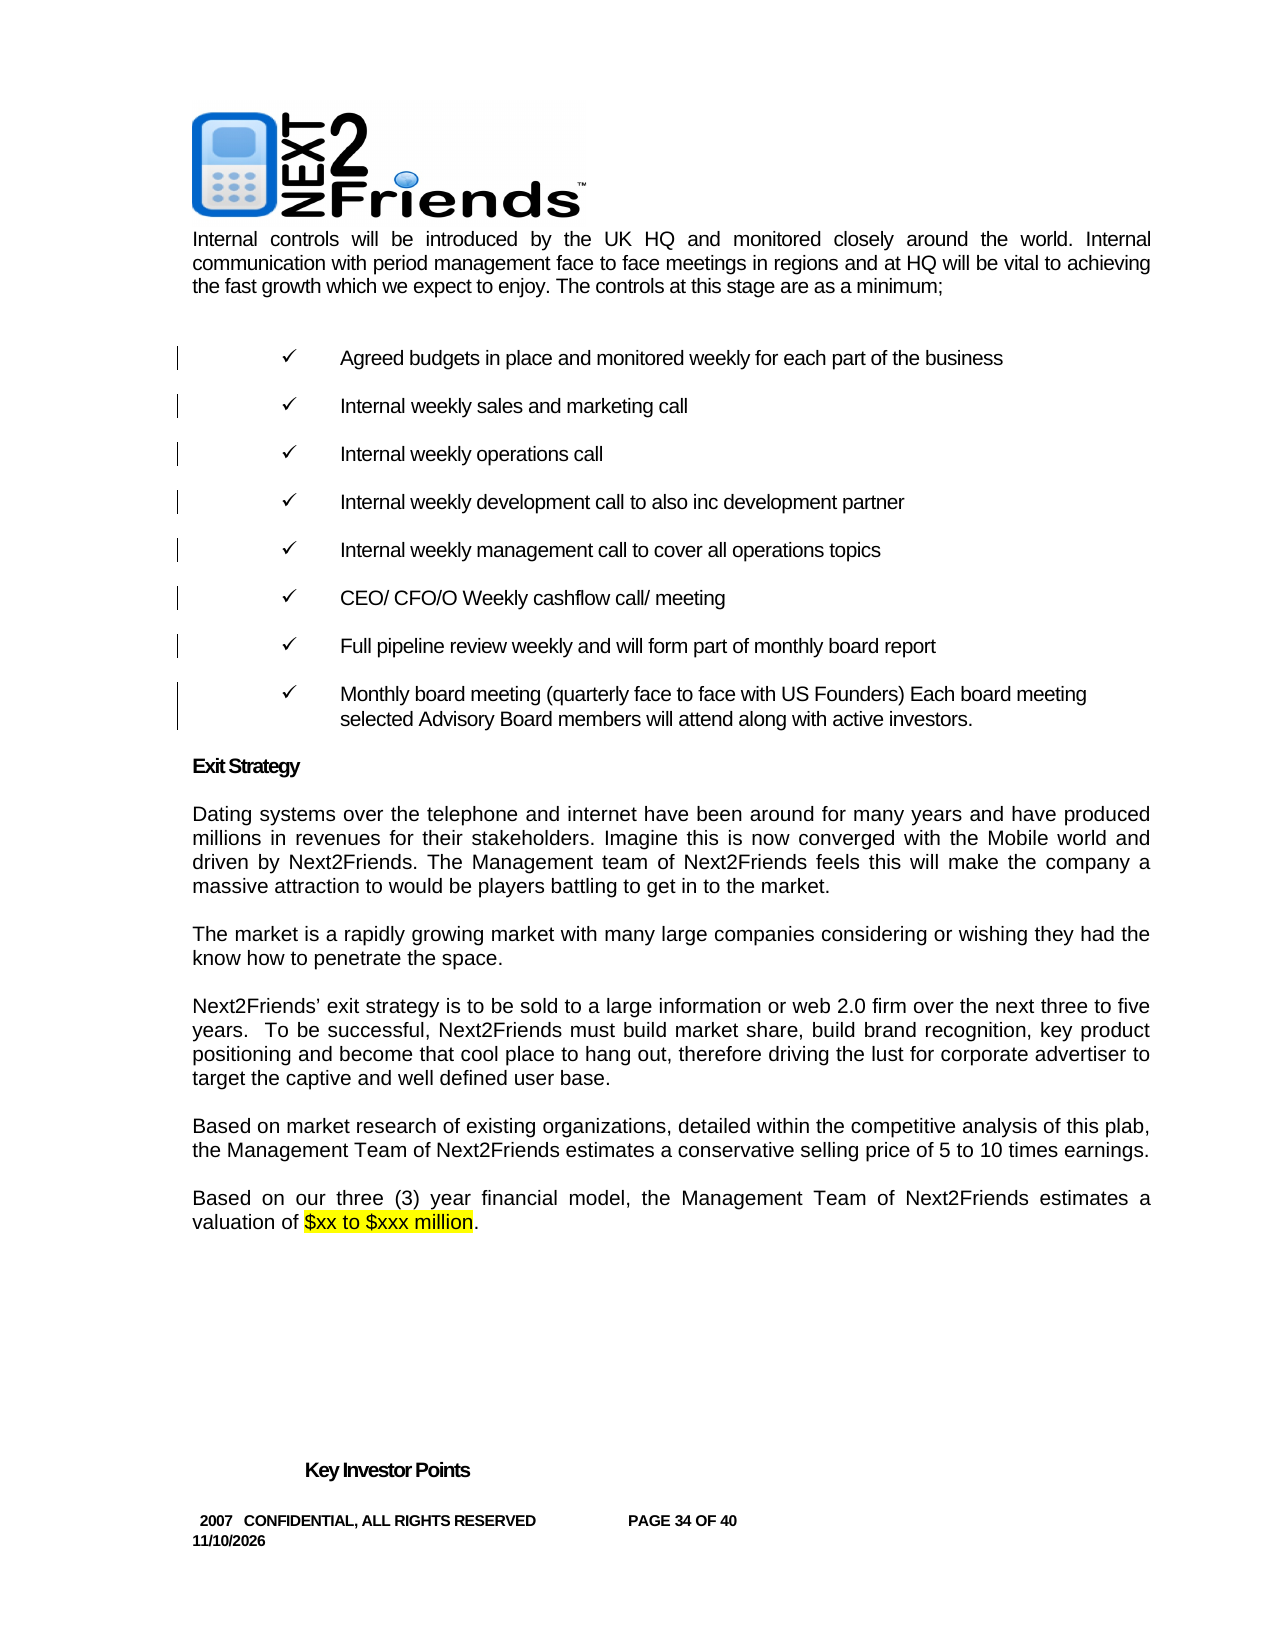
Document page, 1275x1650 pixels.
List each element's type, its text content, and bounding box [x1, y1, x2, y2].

list Monthly board meeting (quarterly face to face with US Founders) Each board meeting selected Advisory Board members will attend along with active investors. [281, 682, 1152, 730]
list Internal weekly operations call [281, 442, 1152, 466]
list Full pipeline review weekly and will form part of monthly board report [281, 634, 1152, 658]
list Internal weekly management call to cover all operations topics [281, 538, 1152, 562]
picture [192, 100, 587, 227]
subtitle Exit Strategy [192, 754, 1152, 778]
list CEO/ CFO/O Weekly cashflow call/ meeting [281, 586, 1152, 610]
list Agreed budgets in place and monitored weekly for each part of the business [281, 346, 1152, 370]
text Next2Friends’ exit strategy is to be sold to a large information or web 2.0 firm over the next three to five years. To be successful, Next2Friends must build market share, build brand recognition, key product positioning and become that cool place to hang out, therefore driving the lust for corporate advertiser to target the captive and well defined user base. [192, 994, 1152, 1090]
subtitle Key Investor Points [304, 1457, 1152, 1481]
text Based on market research of existing organizations, detailed within the competitive analysis of this plab, the Management Team of Next2Friends estimates a conservative selling price of 5 to 10 times earnings. [192, 1114, 1152, 1162]
text Dating systems over the telephone and internet have been around for many years and have produced millions in revenues for their stakeholders. Imagine this is now converged with the world and driven by Next2Friends. The Management team of Next2Friends feels this will make the company a massive attraction to would be players battling to get in to the market. [192, 802, 1152, 898]
text Internal controls will be introduced by the UK HQ and monitored closely around the world. Internal communication with period management face to face meetings in regions and at HQ will be vital to achieving the fast growth which we expect to enjoy. The controls at this stage are as a minimum; [192, 226, 1152, 298]
list Internal weekly sales and marketing call [281, 394, 1152, 418]
text The market is a rapidly growing market with many large companies considering or wishing they had the know how to penetrate the space. [192, 922, 1152, 970]
text Based on our three (3) year financial model, the Management Team of Next2Friends estimates a valuation of $xx to $xxx million. [192, 1186, 1152, 1233]
list Internal weekly development call to also inc development partner [281, 490, 1152, 514]
